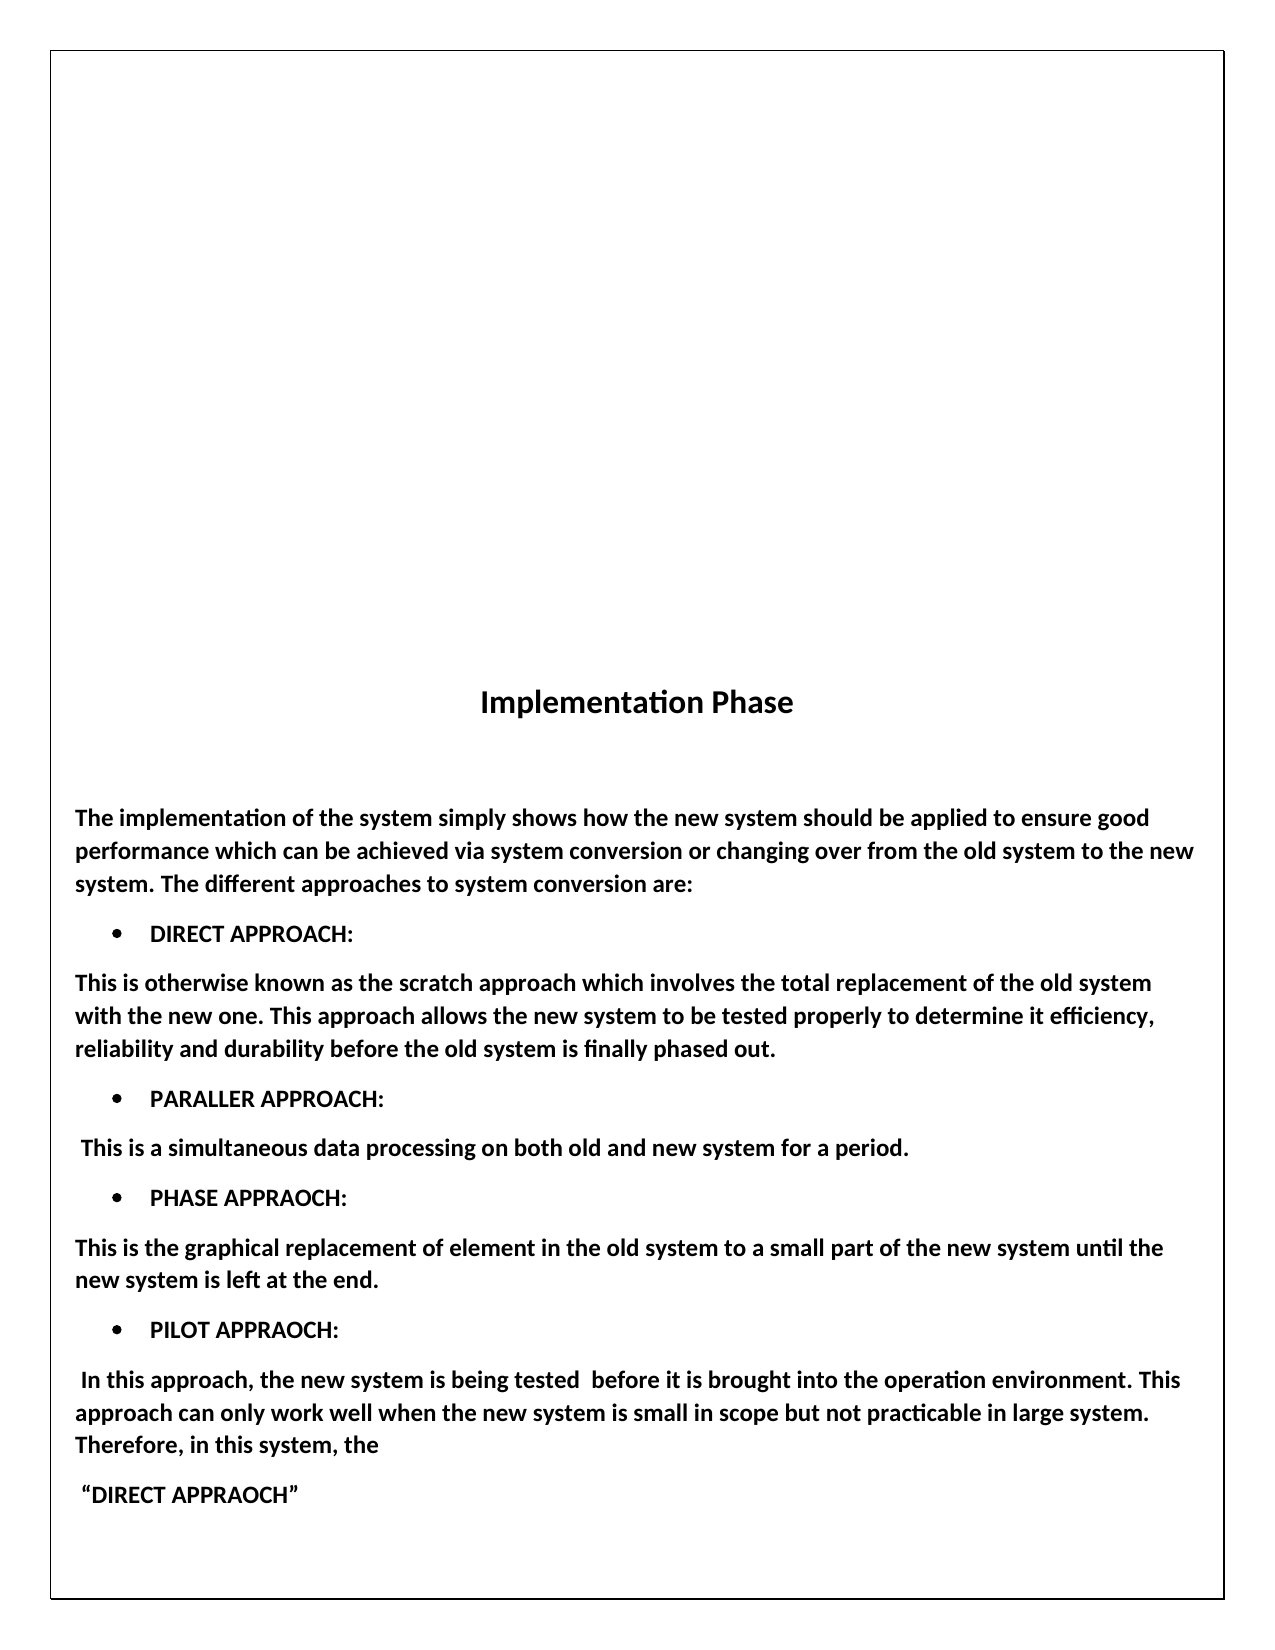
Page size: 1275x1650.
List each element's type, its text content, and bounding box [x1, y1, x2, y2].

text “DIRECT APPRAOCH” [75, 1479, 1199, 1510]
text This is otherwise known as the scratch approach which involves the total replacement of the old system with the new one. This approach allows the new system to be tested properly to determine it efficiency, reliability and durability before the old system is finally phased out. [75, 967, 1199, 1064]
text Implementation Phase [75, 681, 1199, 722]
text This is the graphical replacement of element in the old system to a small part of the new system until the new system is left at the end. [75, 1232, 1199, 1295]
text In this approach, the new system is being tested before it is brought into the operation environment. This approach can only work well when the new system is small in scope but not practicable in large system. Therefore, in this system, the [75, 1364, 1199, 1460]
list PILOT APPRAOCH: [112, 1314, 1199, 1345]
text The implementation of the system simply shows how the new system should be applied to ensure good performance which can be achieved via system conversion or changing over from the old system to the new system. The different approaches to system conversion are: [75, 802, 1199, 899]
list DIRECT APPROACH: [112, 918, 1199, 948]
text This is a simultaneous data processing on both old and new system for a period. [75, 1132, 1199, 1163]
list PARALLER APPROACH: [112, 1083, 1199, 1113]
list PHASE APPRAOCH: [112, 1182, 1199, 1213]
